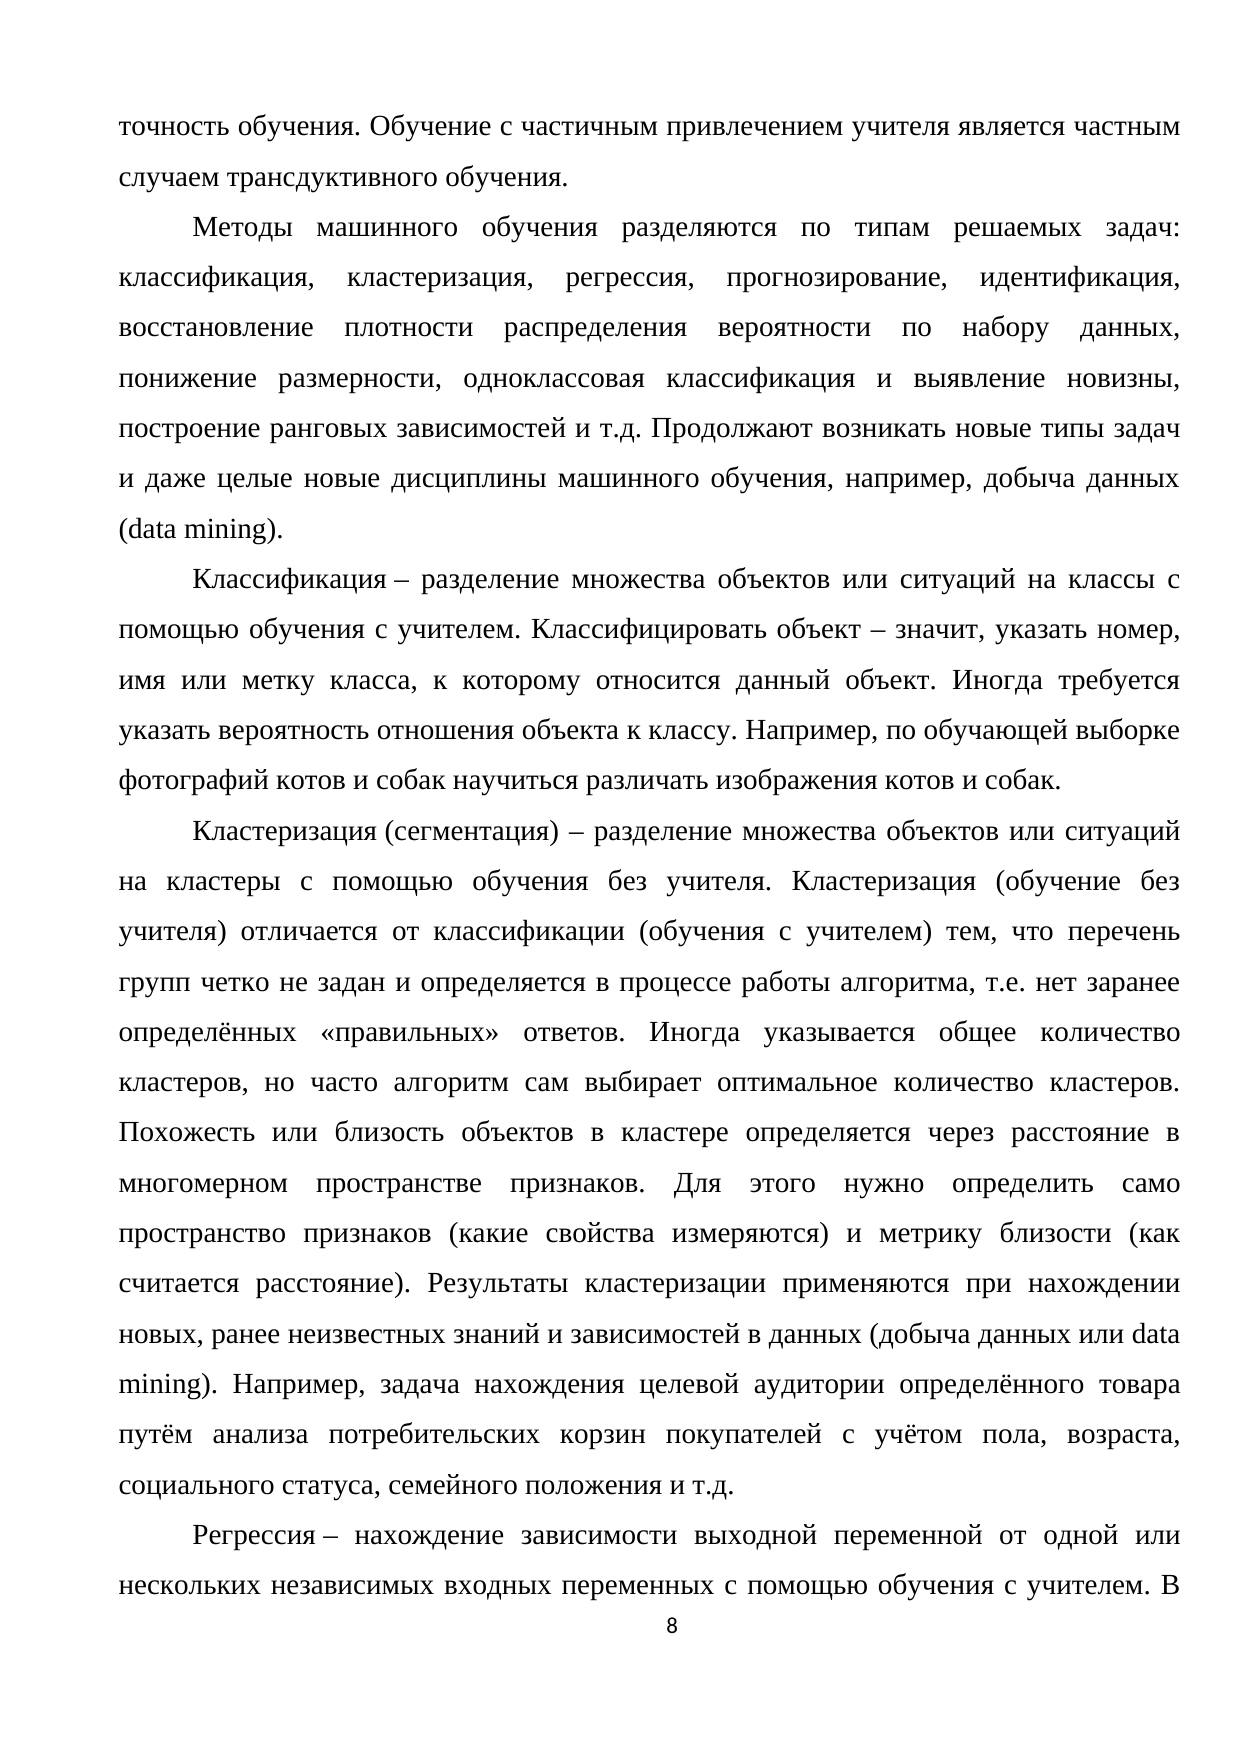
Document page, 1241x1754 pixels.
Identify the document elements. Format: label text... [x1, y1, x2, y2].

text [118, 1517, 1181, 1601]
text Кластеризация (сегментация) – разделение множества объектов или ситуаций на кластеры с помощью обучения без учителя. Кластеризация (обучение без учителя) отличается от классификации (обучения с учителем) тем, что перечень групп четко не задан и определяется в процессе работы алгоритма, т.е. нет заранее определённых «правильных» ответов. Иногда указывается общее количество кластеров, но часто алгоритм сам выбирает оптимальное количество кластеров. Похожесть или близость объектов в кластере определяется через расстояние в многомерном пространстве признаков. Для этого нужно определить само пространство признаков (какие свойства измеряются) и метрику близости (как считается расстояние). Результаты кластеризации применяются при нахождении новых, ранее неизвестных знаний и зависимостей в данных (добыча данных или data mining). Например, задача нахождения целевой аудитории определённого товара путём анализа потребительских корзин покупателей с учётом пола, возраста, социального статуса, семейного положения и т.д. [118, 813, 1181, 1500]
text Классификация – разделение множества объектов или ситуаций на классы с помощью обучения с учителем. Классифицировать объект – значит, указать номер, имя или метку класса, к которому относится данный объект. Иногда требуется указать вероятность отношения объекта к классу. Например, по обучающей выборке фотографий котов и собак научиться различать изображения котов и собак. [118, 561, 1181, 796]
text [118, 108, 1181, 192]
text Методы машинного обучения разделяются по типам решаемых задач: классификация, кластеризация, регрессия, прогнозирование, идентификация, восстановление плотности распределения вероятности по набору данных, понижение размерности, одноклассовая классификация и выявление новизны, построение ранговых зависимостей и т.д. Продолжают возникать новые типы задач и даже целые новые дисциплины машинного обучения, например, добыча данных (data mining). [118, 209, 1181, 544]
